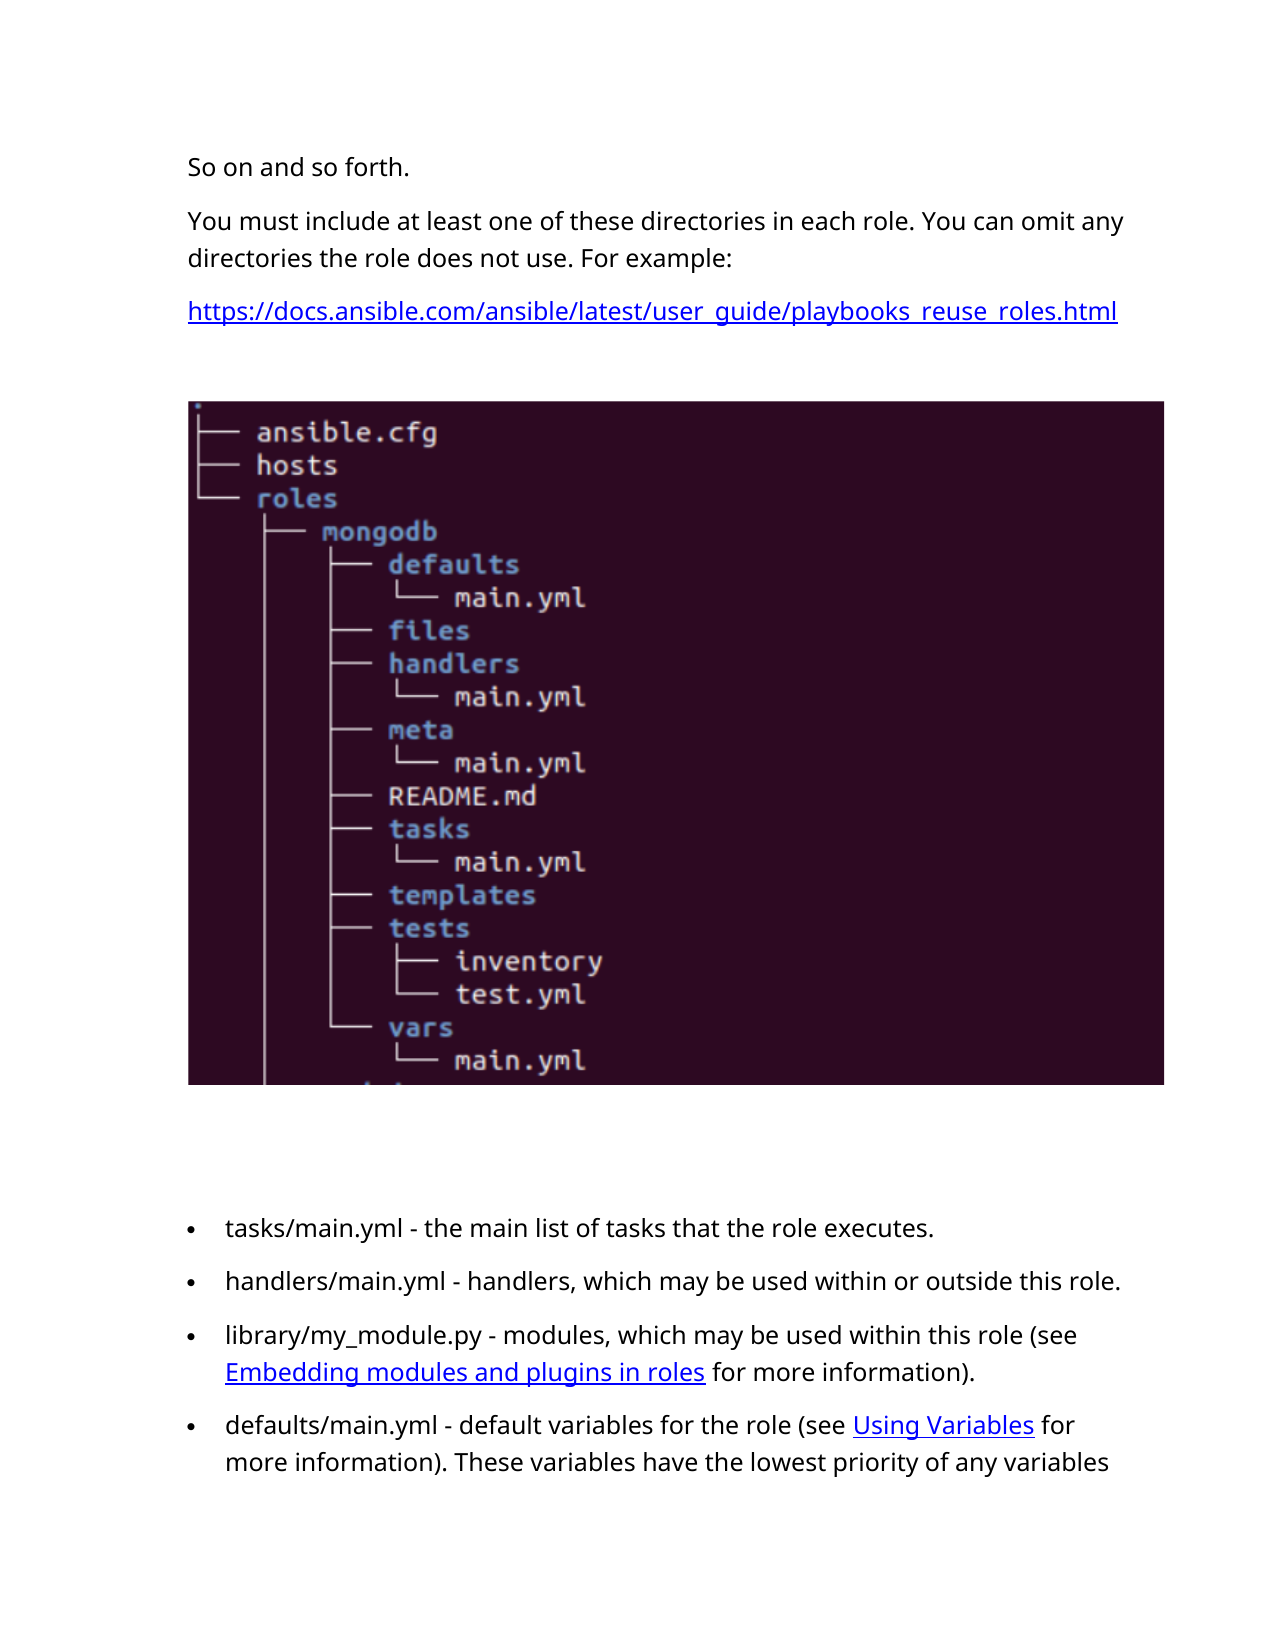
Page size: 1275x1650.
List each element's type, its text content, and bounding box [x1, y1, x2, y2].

list tasks/main.yml - the main list of tasks that the role executes. [187, 1211, 1125, 1245]
picture [187, 400, 1165, 1085]
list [187, 1408, 1125, 1478]
text You must include at least one of these directories in each role. You can omit any directories the role does not use. For example: [187, 203, 1125, 274]
text https://docs.ansible.com/ansible/latest/user_guide/playbooks_reuse_roles.html [187, 294, 1125, 328]
list handlers/main.yml - handlers, which may be used within or outside this role. [187, 1264, 1125, 1298]
list library/my_module.py - modules, which may be used within this role (see Embedding modules and plugins in roles for more information). [187, 1317, 1125, 1388]
text So on and so forth. [187, 150, 1125, 184]
